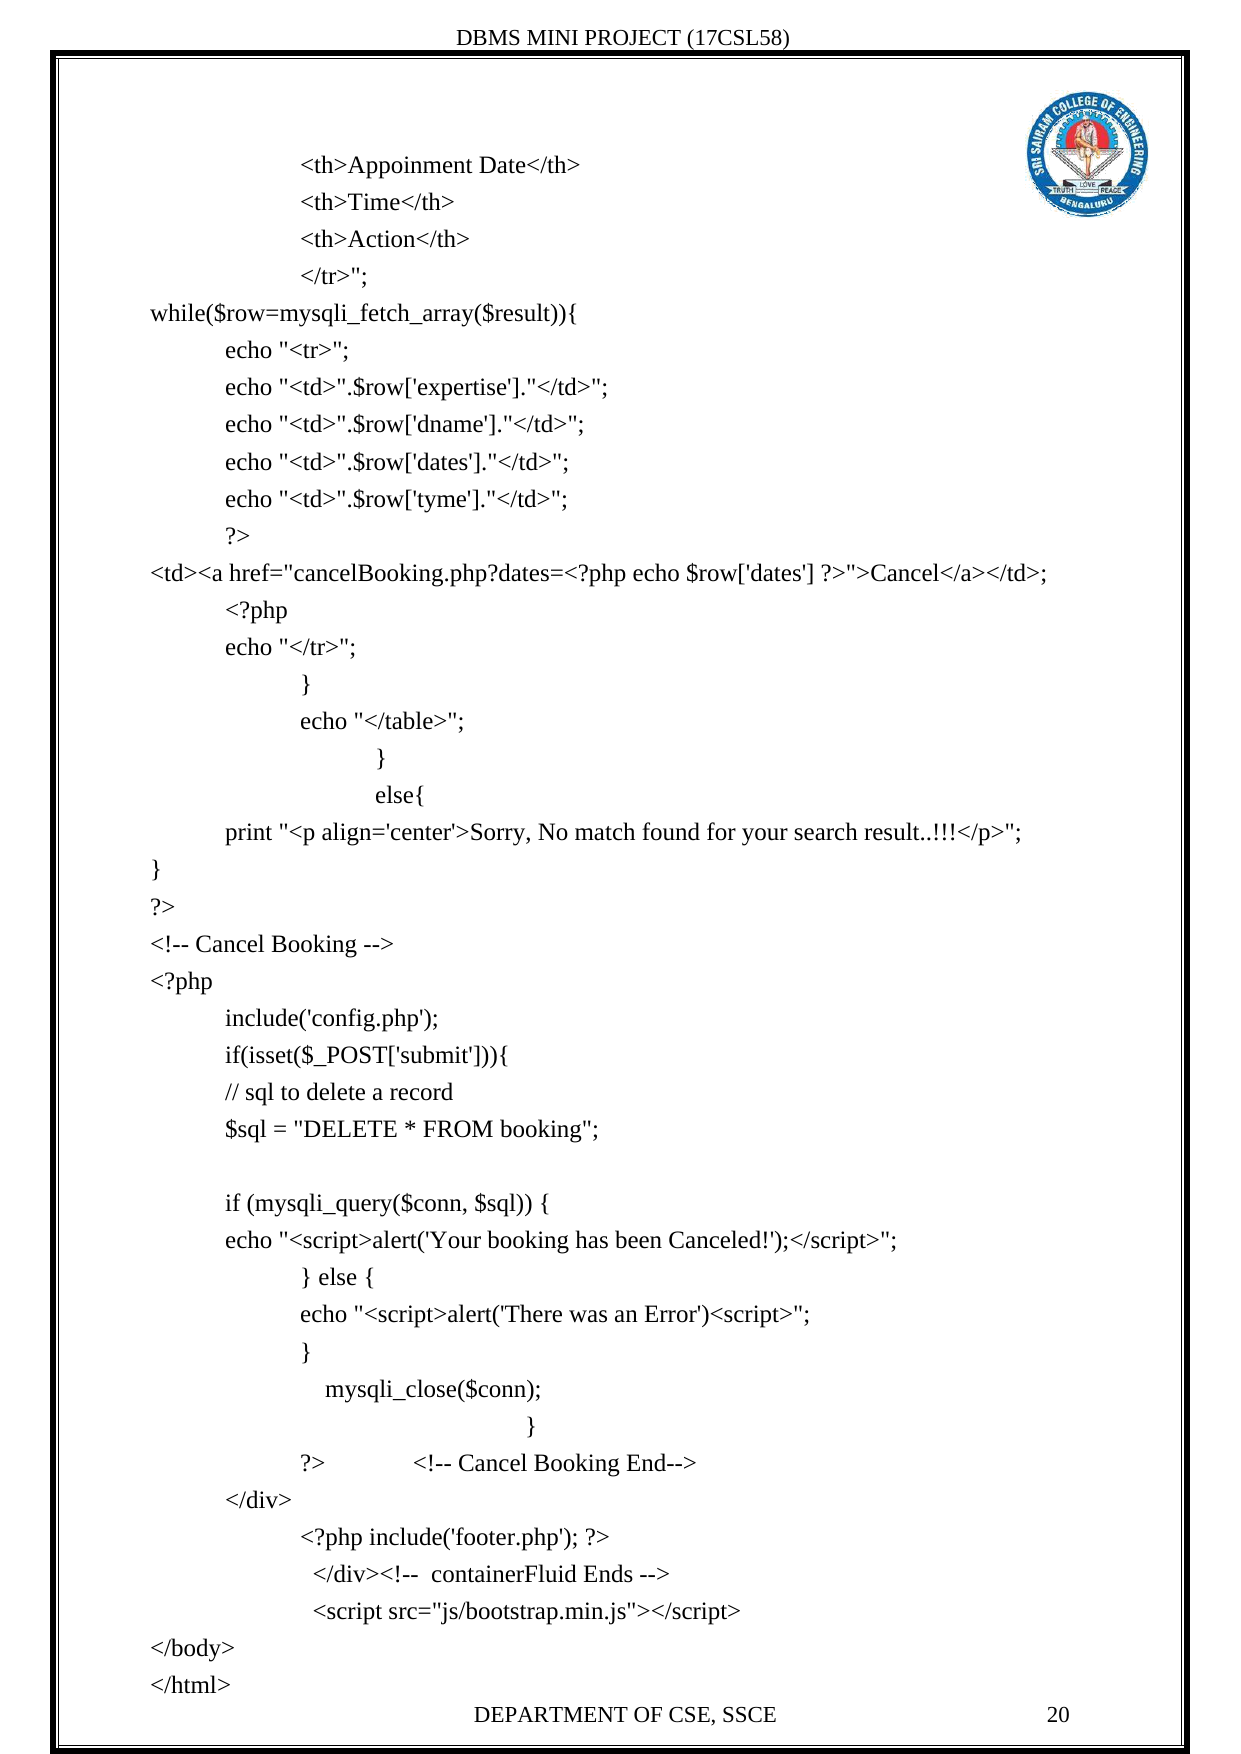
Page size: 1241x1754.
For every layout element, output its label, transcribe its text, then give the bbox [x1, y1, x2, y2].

text </html> [150, 1670, 1090, 1699]
text <?php include('footer.php'); ?> [150, 1522, 1090, 1551]
text <td><a href="cancelBooking.php?dates=<?php echo $row['dates'] ?>">Cancel</a></td>; [150, 558, 1090, 587]
text else{ [150, 780, 1090, 809]
text <th>Action</th> [150, 224, 1090, 253]
text <?php [150, 966, 1090, 994]
text </tr>"; [150, 261, 1090, 290]
text </div> [150, 1485, 1090, 1514]
text } [150, 854, 1090, 883]
text echo "</table>"; [150, 706, 1090, 735]
text if(isset($_POST['submit'])){ [150, 1040, 1090, 1069]
text mysqli_close($conn); [150, 1374, 1090, 1402]
text if (mysqli_query($conn, $sql)) { [150, 1188, 1090, 1217]
text } [150, 1337, 1090, 1365]
text ?> [150, 521, 1090, 549]
text include('config.php'); [150, 1003, 1090, 1032]
text } [150, 743, 1090, 772]
text <!-- Cancel Booking --> [150, 929, 1090, 957]
text echo "<script>alert('Your booking has been Canceled!');</script>"; [150, 1225, 1090, 1254]
text ?> [150, 892, 1090, 920]
text } else { [150, 1262, 1090, 1291]
text </body> [150, 1633, 1090, 1662]
text <script src="js/bootstrap.min.js"></script> [150, 1596, 1090, 1625]
text echo "<script>alert('There was an Error')<script>"; [150, 1299, 1090, 1328]
text </div><!-- containerFluid Ends --> [150, 1559, 1090, 1588]
text echo "<td>".$row['dname']."</td>"; [150, 409, 1090, 438]
text $sql = "DELETE * FROM booking"; [150, 1114, 1090, 1143]
picture [1025, 90, 1149, 218]
text echo "<td>".$row['expertise']."</td>"; [150, 372, 1090, 401]
text <th>Appoinment Date</th> [150, 150, 1090, 179]
text } [150, 669, 1090, 698]
text } [150, 1411, 1090, 1439]
text print "<p align='center'>Sorry, No match found for your search result..!!!</p>"; [150, 817, 1090, 846]
text echo "<tr>"; [150, 335, 1090, 364]
text <th>Time</th> [150, 187, 1090, 216]
text while($row=mysqli_fetch_array($result)){ [150, 298, 1090, 327]
text <?php [150, 595, 1090, 624]
text echo "</tr>"; [150, 632, 1090, 661]
text echo "<td>".$row['dates']."</td>"; [150, 447, 1090, 475]
text // sql to delete a record [150, 1077, 1090, 1106]
text ?> <!-- Cancel Booking End--> [150, 1448, 1090, 1477]
text echo "<td>".$row['tyme']."</td>"; [150, 484, 1090, 512]
